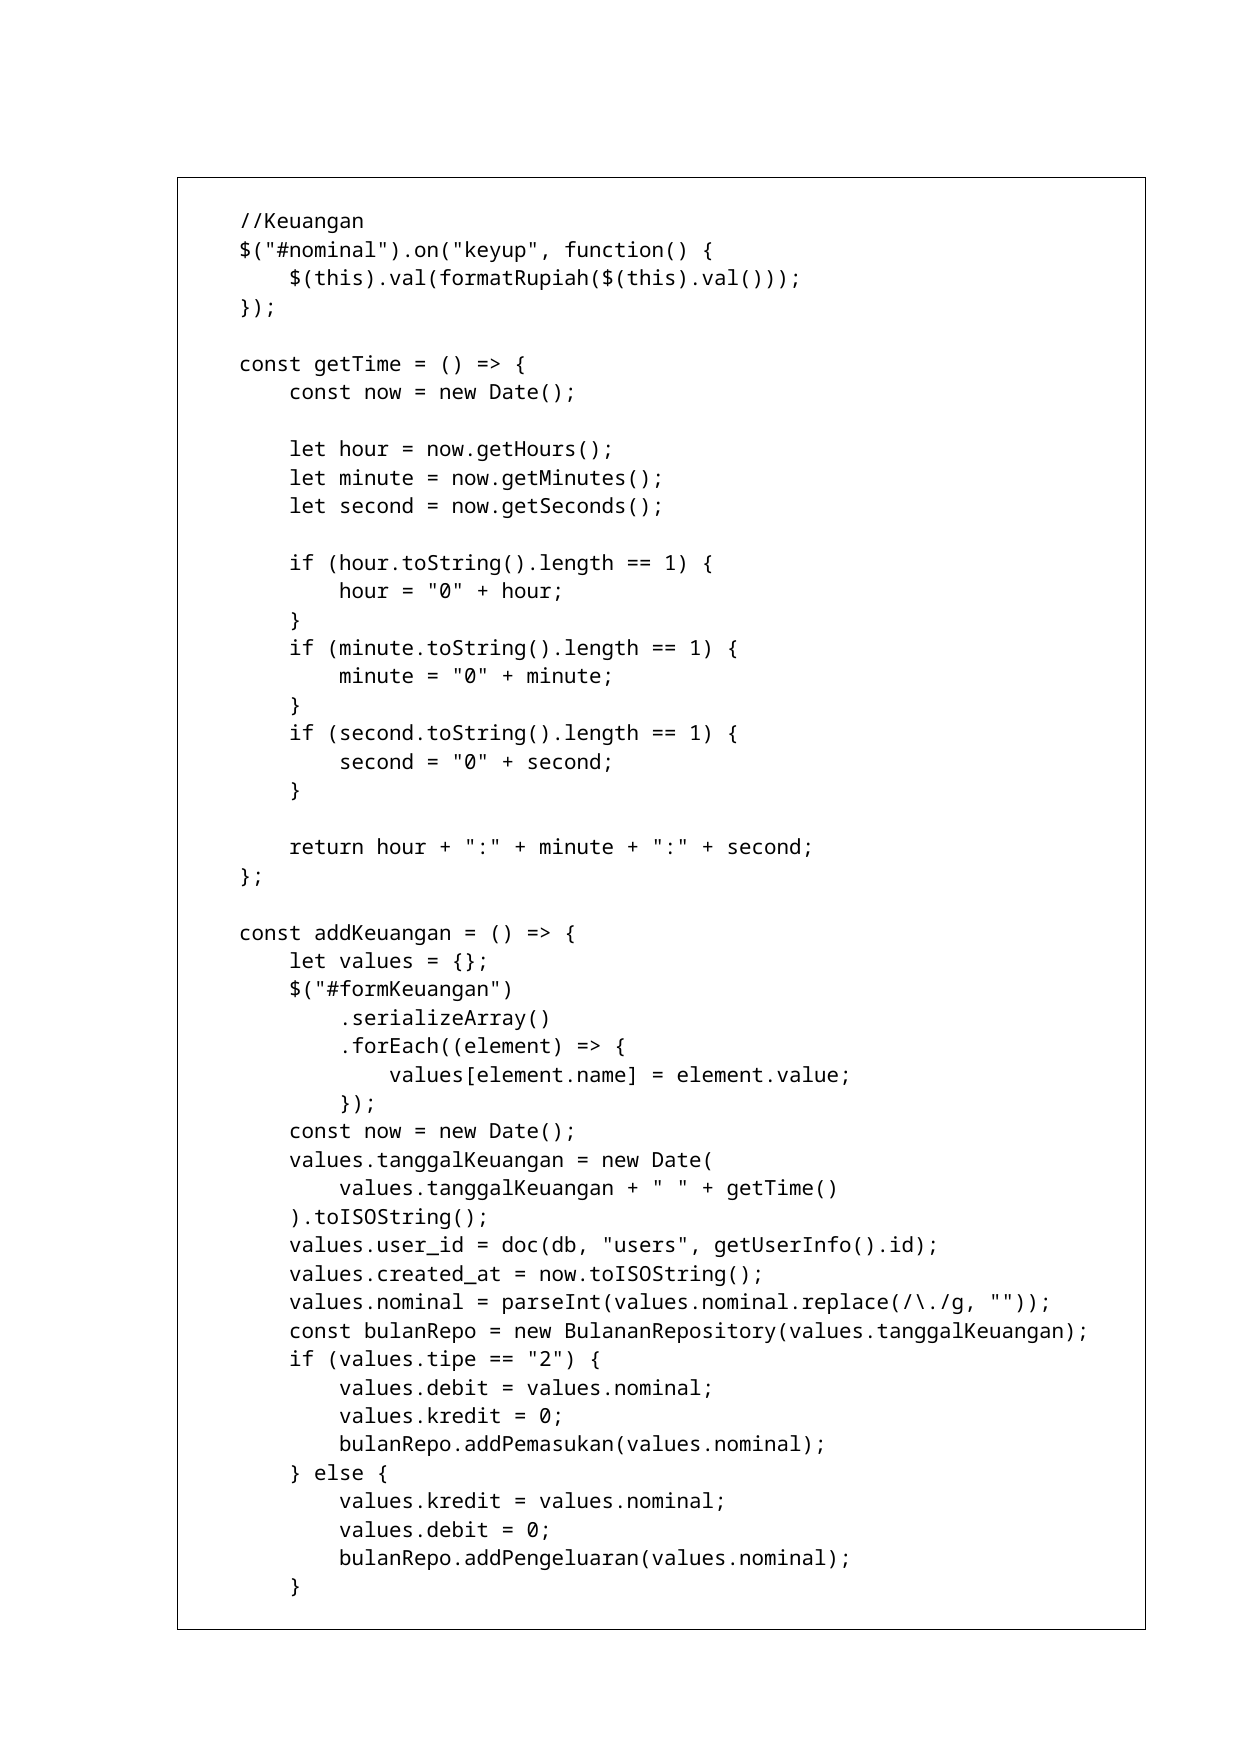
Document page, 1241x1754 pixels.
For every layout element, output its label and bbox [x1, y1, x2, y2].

table_cell [178, 178, 1145, 1628]
